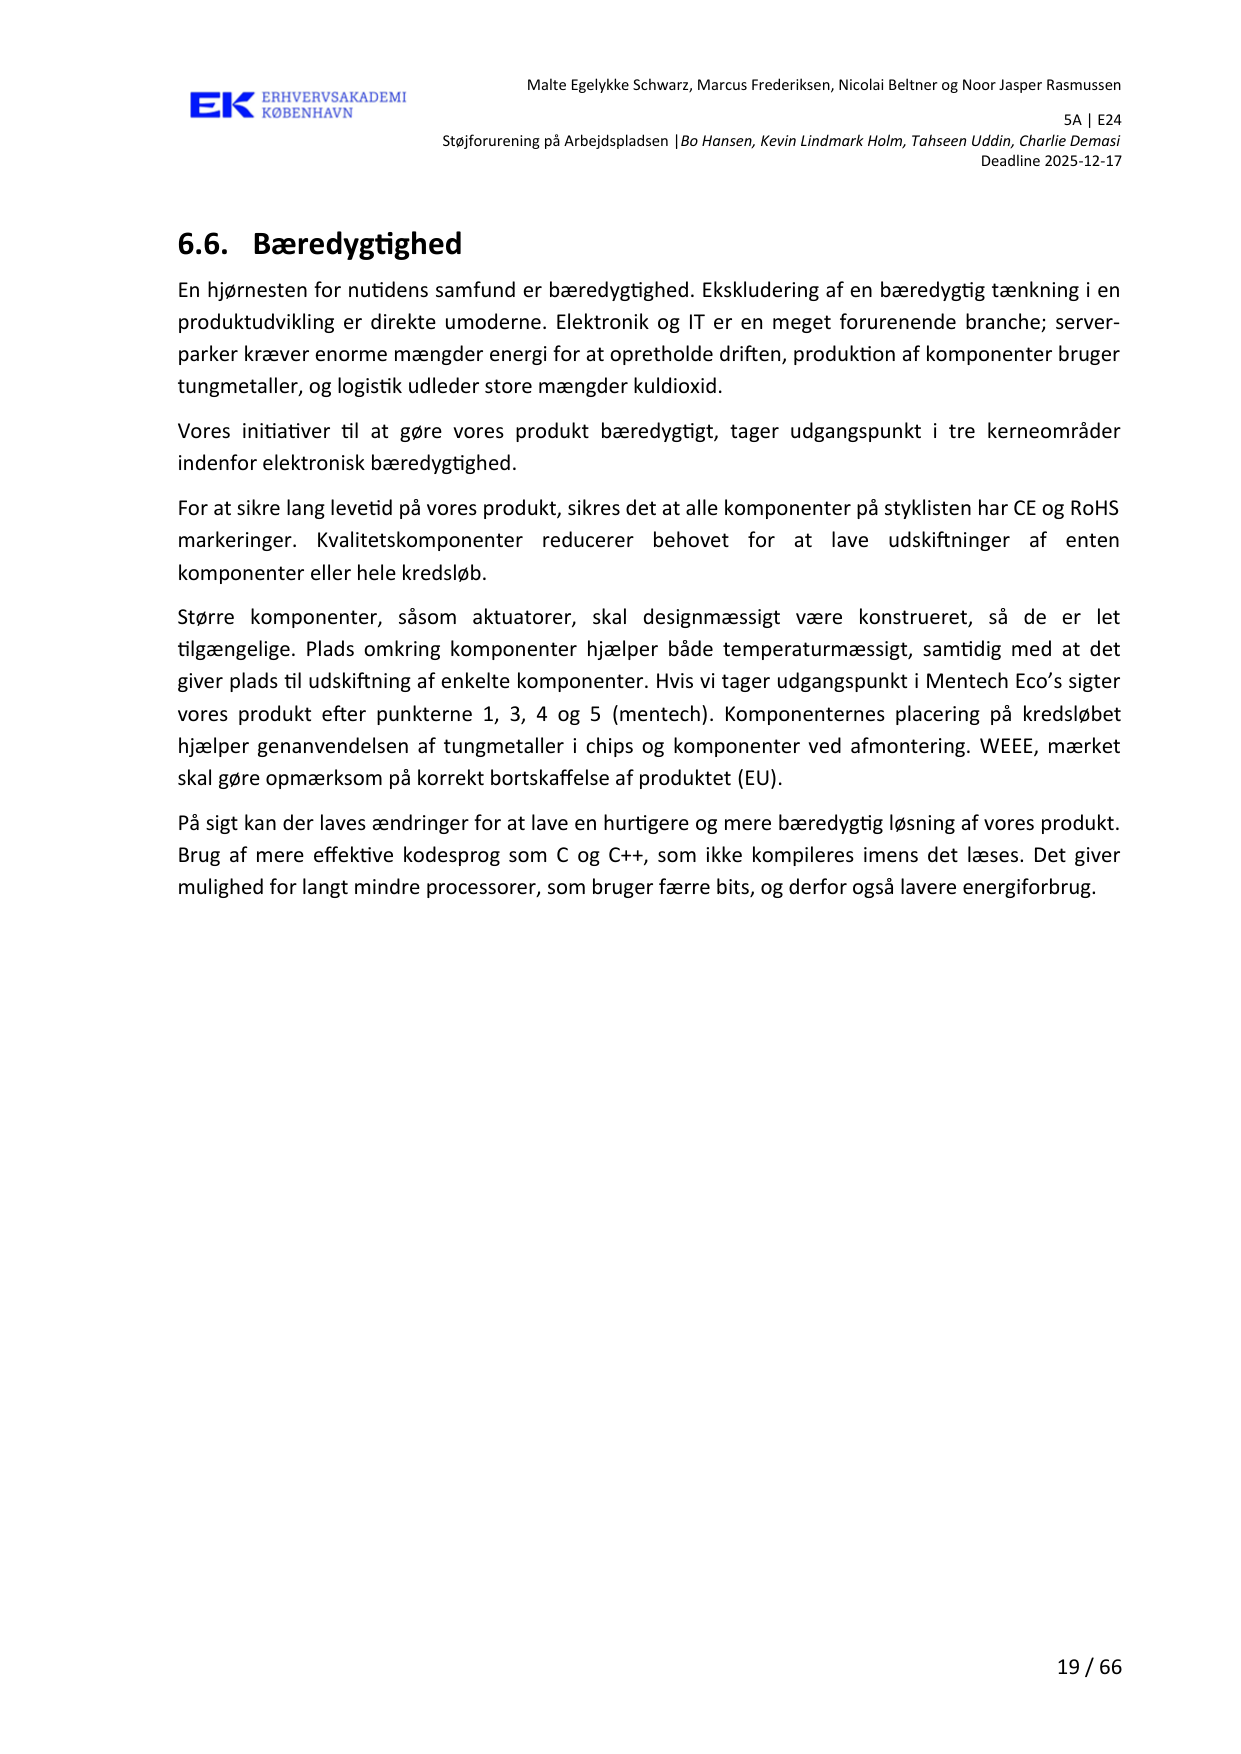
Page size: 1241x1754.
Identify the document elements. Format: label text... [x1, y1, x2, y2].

subtitle Bæredygtighed [177, 222, 1122, 263]
text For at sikre lang levetid på vores produkt, sikres det at alle komponenter på styklisten har CE og RoHS markeringer. Kvalitetskomponenter reducerer behovet for at lave udskiftninger af enten komponenter eller hele kredsløb. [177, 493, 1122, 586]
text En hjørnesten for nutidens samfund er bæredygtighed. Ekskludering af en bæredygtig tænkning i en produktudvikling er direkte umoderne. Elektronik og IT er en meget forurenende branche; server-parker kræver enorme mængder energi for at opretholde driften, produktion af komponenter bruger tungmetaller, og logistik udleder store mængder kuldioxid. [177, 275, 1122, 400]
text På sigt kan der laves ændringer for at lave en hurtigere og mere bæredygtig løsning af vores produkt. Brug af mere effektive kodesprog som C og C++, som ikke kompileres imens det læses. Det giver mulighed for langt mindre processorer, som bruger færre bits, og derfor også lavere energiforbrug. [177, 808, 1122, 900]
text Vores initiativer til at gøre vores produkt bæredygtigt, tager udgangspunkt i tre kerneområder indenfor elektronisk bæredygtighed. [177, 416, 1122, 477]
picture [177, 73, 420, 141]
text Større komponenter, såsom aktuatorer, skal designmæssigt være konstrueret, så de er let tilgængelige. Plads omkring komponenter hjælper både temperaturmæssigt, samtidig med at det giver plads til udskiftning af enkelte komponenter. Hvis vi tager udgangspunkt i Mentech Eco’s sigter vores produkt efter punkterne 1, 3, 4 og 5. Komponenternes placering på kredsløbet hjælper genanvendelsen af tungmetaller i chips og komponenter ved afmontering. WEEE, mærket skal gøre opmærksom på korrekt bortskaffelse af produktet. [177, 602, 1122, 791]
